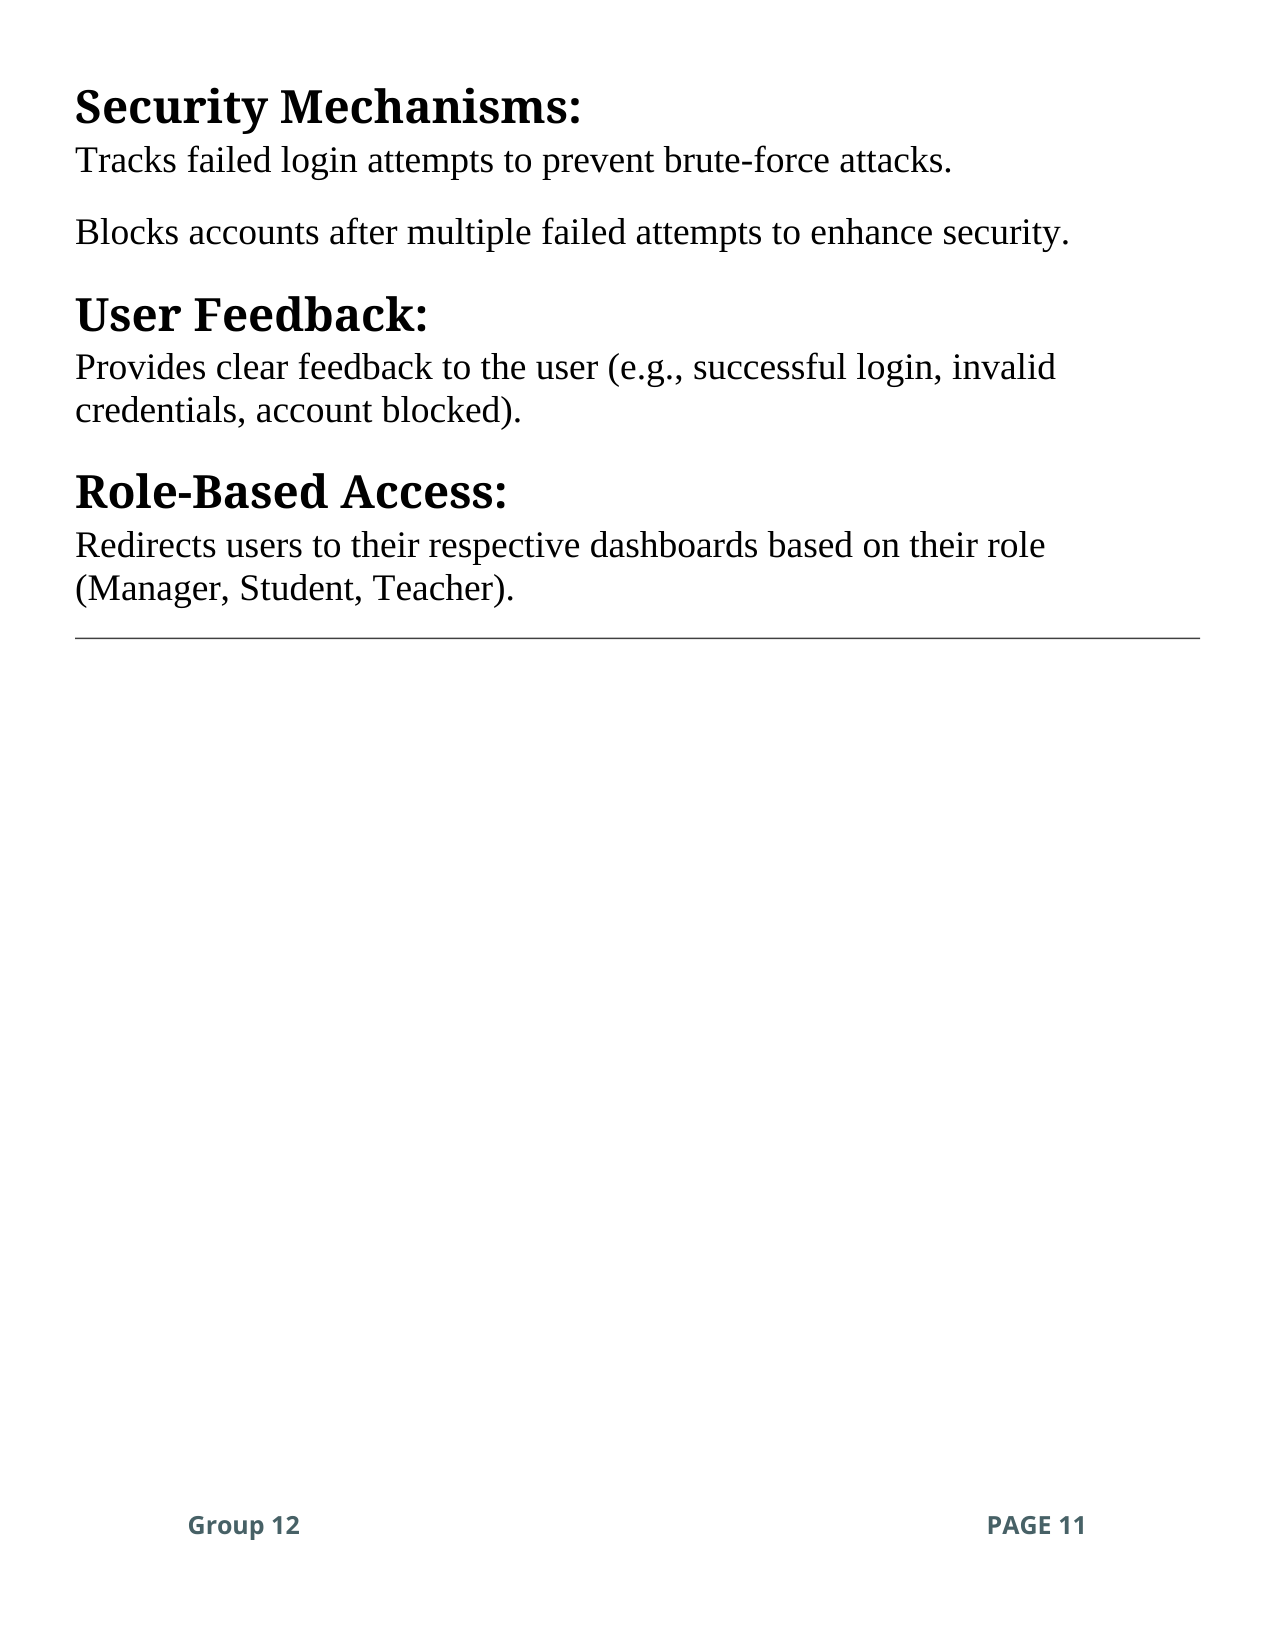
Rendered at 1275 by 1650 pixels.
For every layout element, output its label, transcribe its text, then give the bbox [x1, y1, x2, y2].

text Tracks failed login attempts to prevent brute-force attacks. [75, 137, 1200, 181]
text User Feedback: [75, 282, 1200, 344]
text Blocks accounts after multiple failed attempts to enhance security. [75, 210, 1200, 253]
text Role-Based Access: [75, 460, 1200, 522]
text Redirects users to their respective dashboards based on their role (Manager, Student, Teacher). [75, 522, 1200, 608]
text Security Mechanisms: [75, 75, 1200, 137]
text Provides clear feedback to the user (e.g., successful login, invalid credentials, account blocked). [75, 344, 1200, 431]
